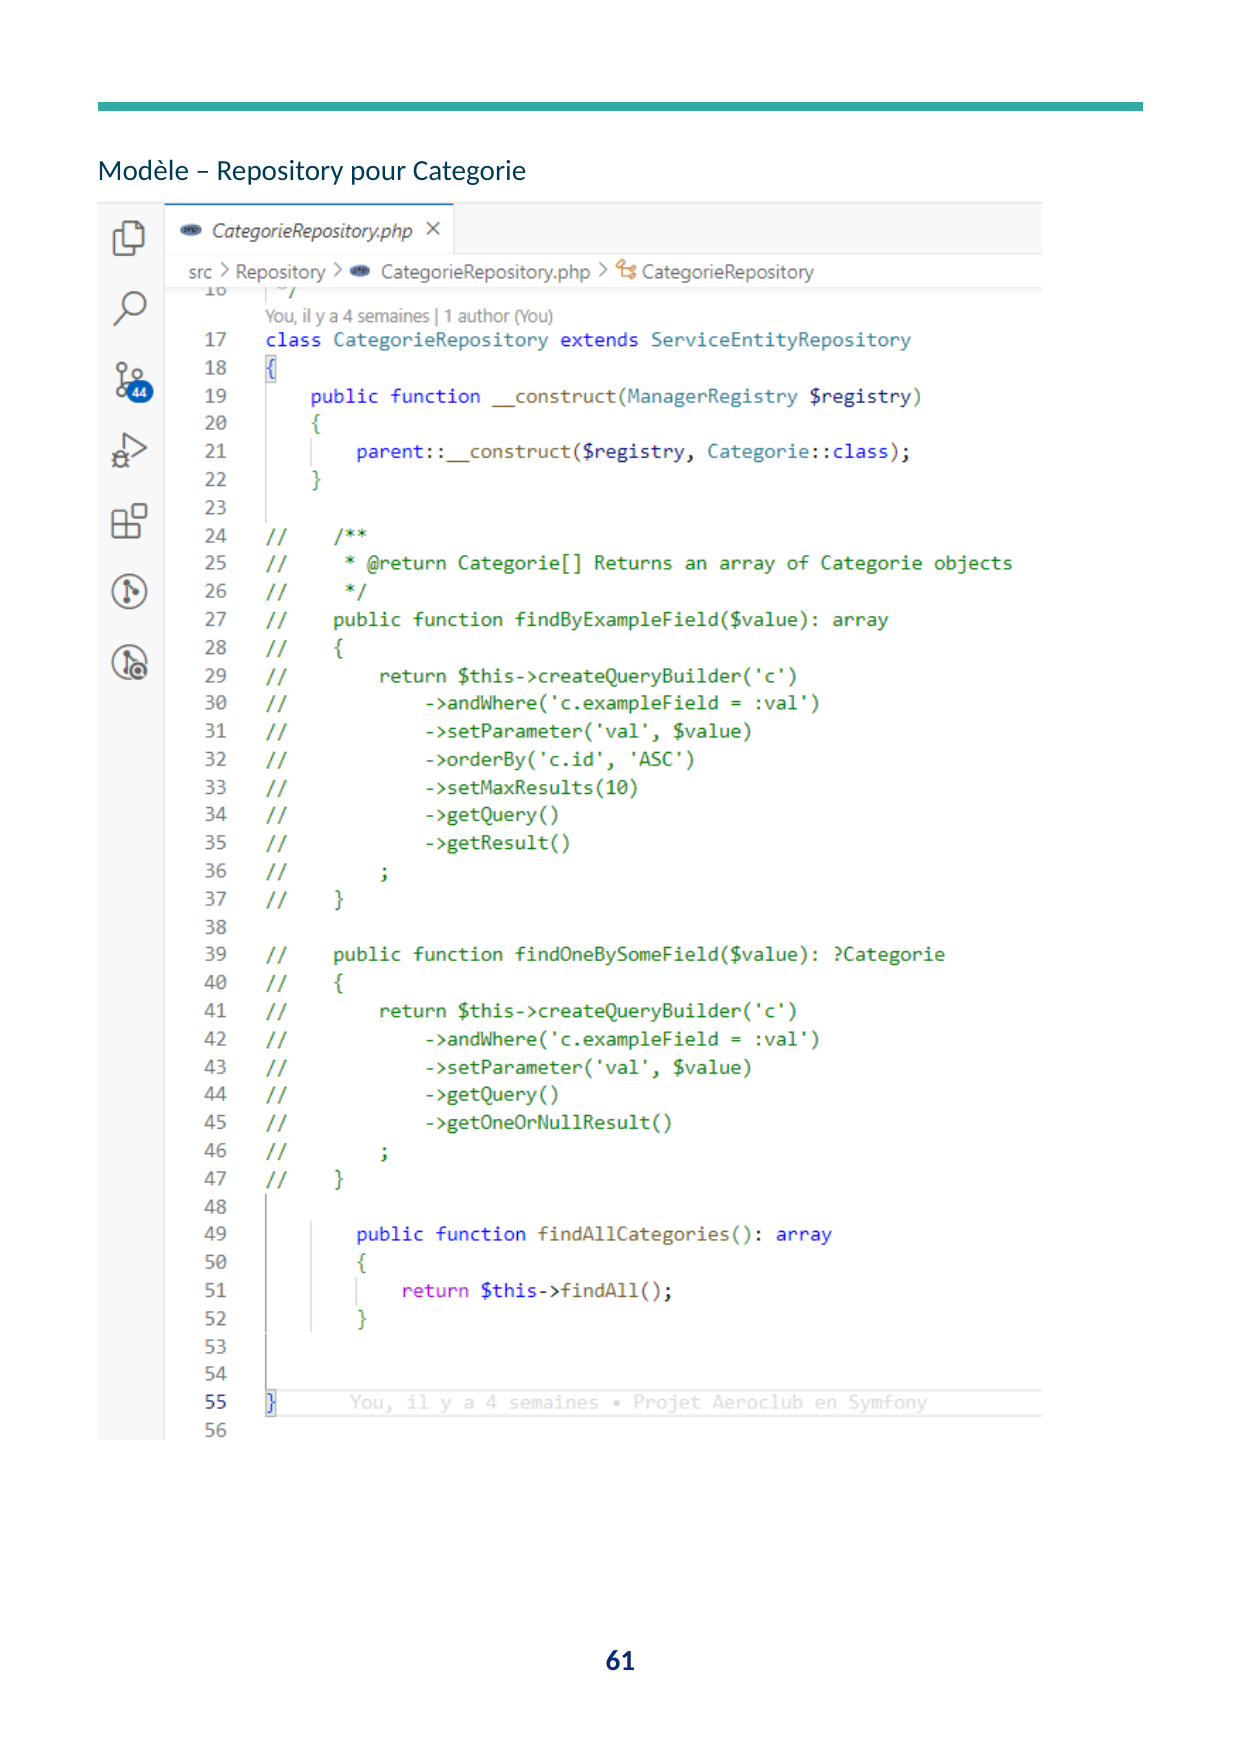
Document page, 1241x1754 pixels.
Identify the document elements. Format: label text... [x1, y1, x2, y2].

picture [97, 201, 1043, 1440]
subtitle Modèle – Repository pour Categorie [97, 152, 1143, 187]
